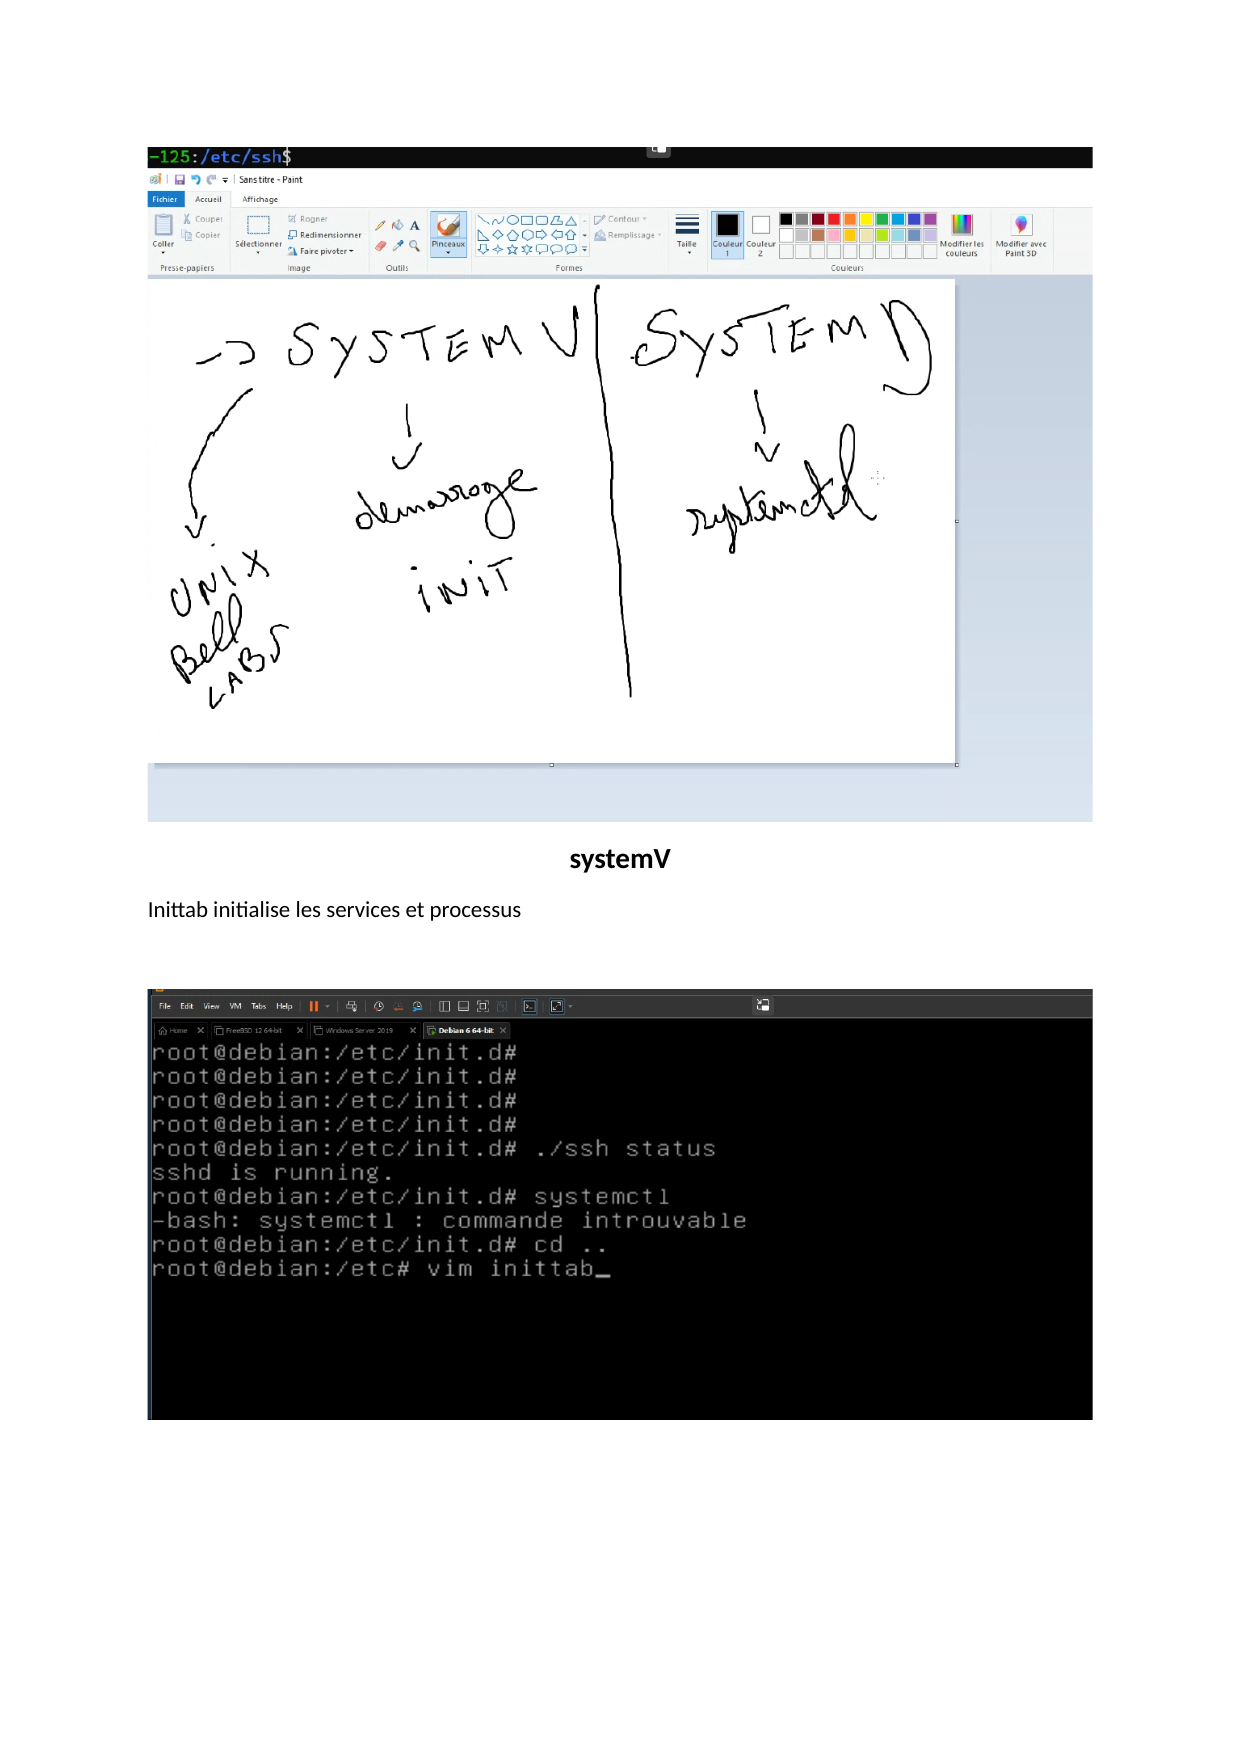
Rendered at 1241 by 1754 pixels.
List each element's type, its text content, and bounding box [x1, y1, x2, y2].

text systemV [148, 840, 1093, 876]
text Inittab initialise les services et processus [148, 895, 1093, 923]
picture [147, 989, 1093, 1420]
picture [147, 147, 1093, 822]
